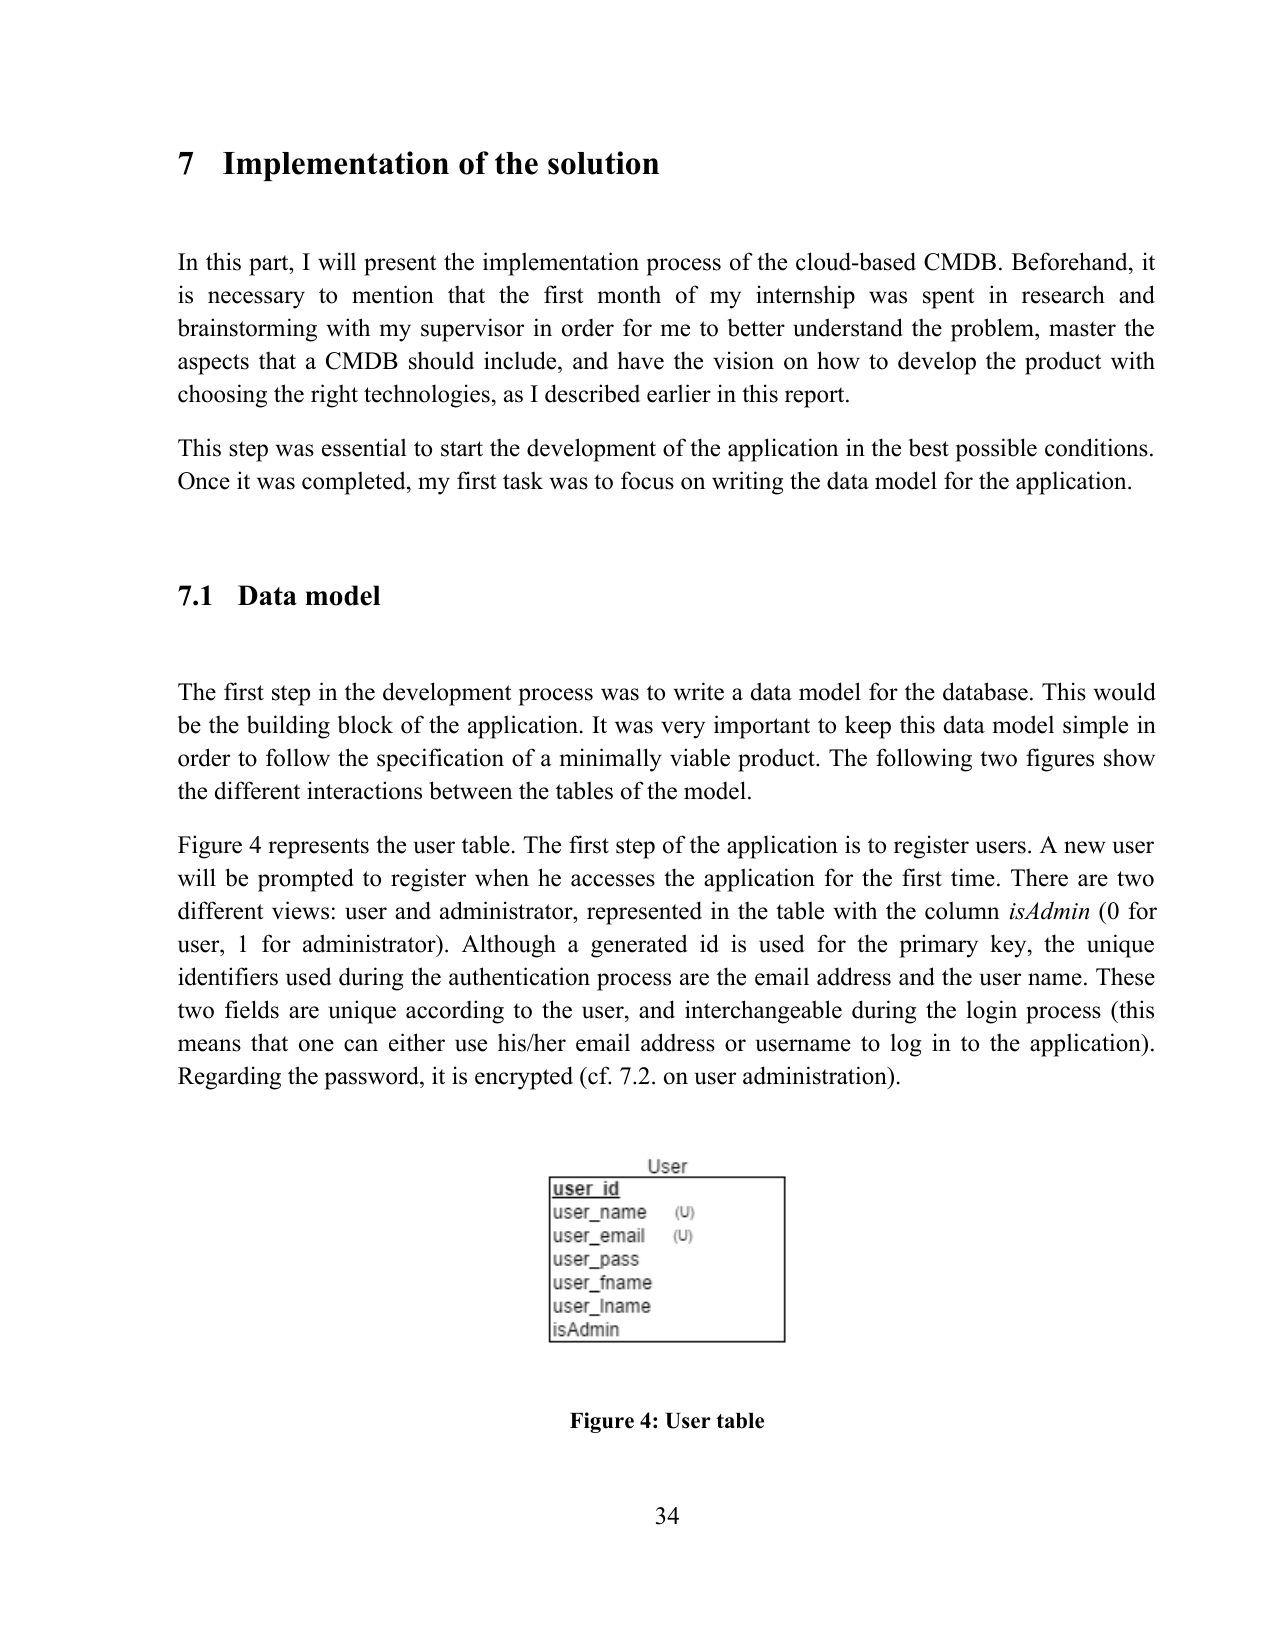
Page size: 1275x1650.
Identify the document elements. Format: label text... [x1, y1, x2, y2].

text Figure 4 represents the user table. The first step of the application is to register users. A new user will be prompted to register when he accesses the application for the first time. There are two different views: user and administrator, represented in the table with the column isAdmin (0 for user, 1 for administrator). Although a generated id is used for the primary key, the unique identifiers used during the authentication process are the email address and the user name. These two fields are unique according to the user, and interchangeable during the login process (this means that one can either use his/her email address or username to log in to the application). Regarding the password, it is encrypted (cf. 7.2. on user administration). [177, 830, 1157, 1089]
subtitle Data model [177, 578, 1157, 612]
picture [510, 1114, 824, 1382]
text This step was essential to start the development of the application in the best possible conditions. Once it was completed, my first task was to focus on writing the data model for the application. [177, 433, 1157, 495]
text The first step in the development process was to write a data model for the database. This would be the building block of the application. It was very important to keep this data model simple in order to follow the specification of a minimally viable product. The following two figures show the different interactions between the tables of the model. [177, 677, 1157, 804]
subtitle Implementation of the solution [177, 143, 1157, 181]
text In this part, I will present the implementation process of the cloud-based CMDB. Beforehand, it is necessary to mention that the first month of my internship was spent in research and brainstorming with my supervisor in order for me to better understand the problem, master the aspects that a CMDB should include, and have the vision on how to develop the product with choosing the right technologies, as I described earlier in this report. [177, 247, 1157, 408]
text Figure 4: User table [177, 1407, 1157, 1433]
